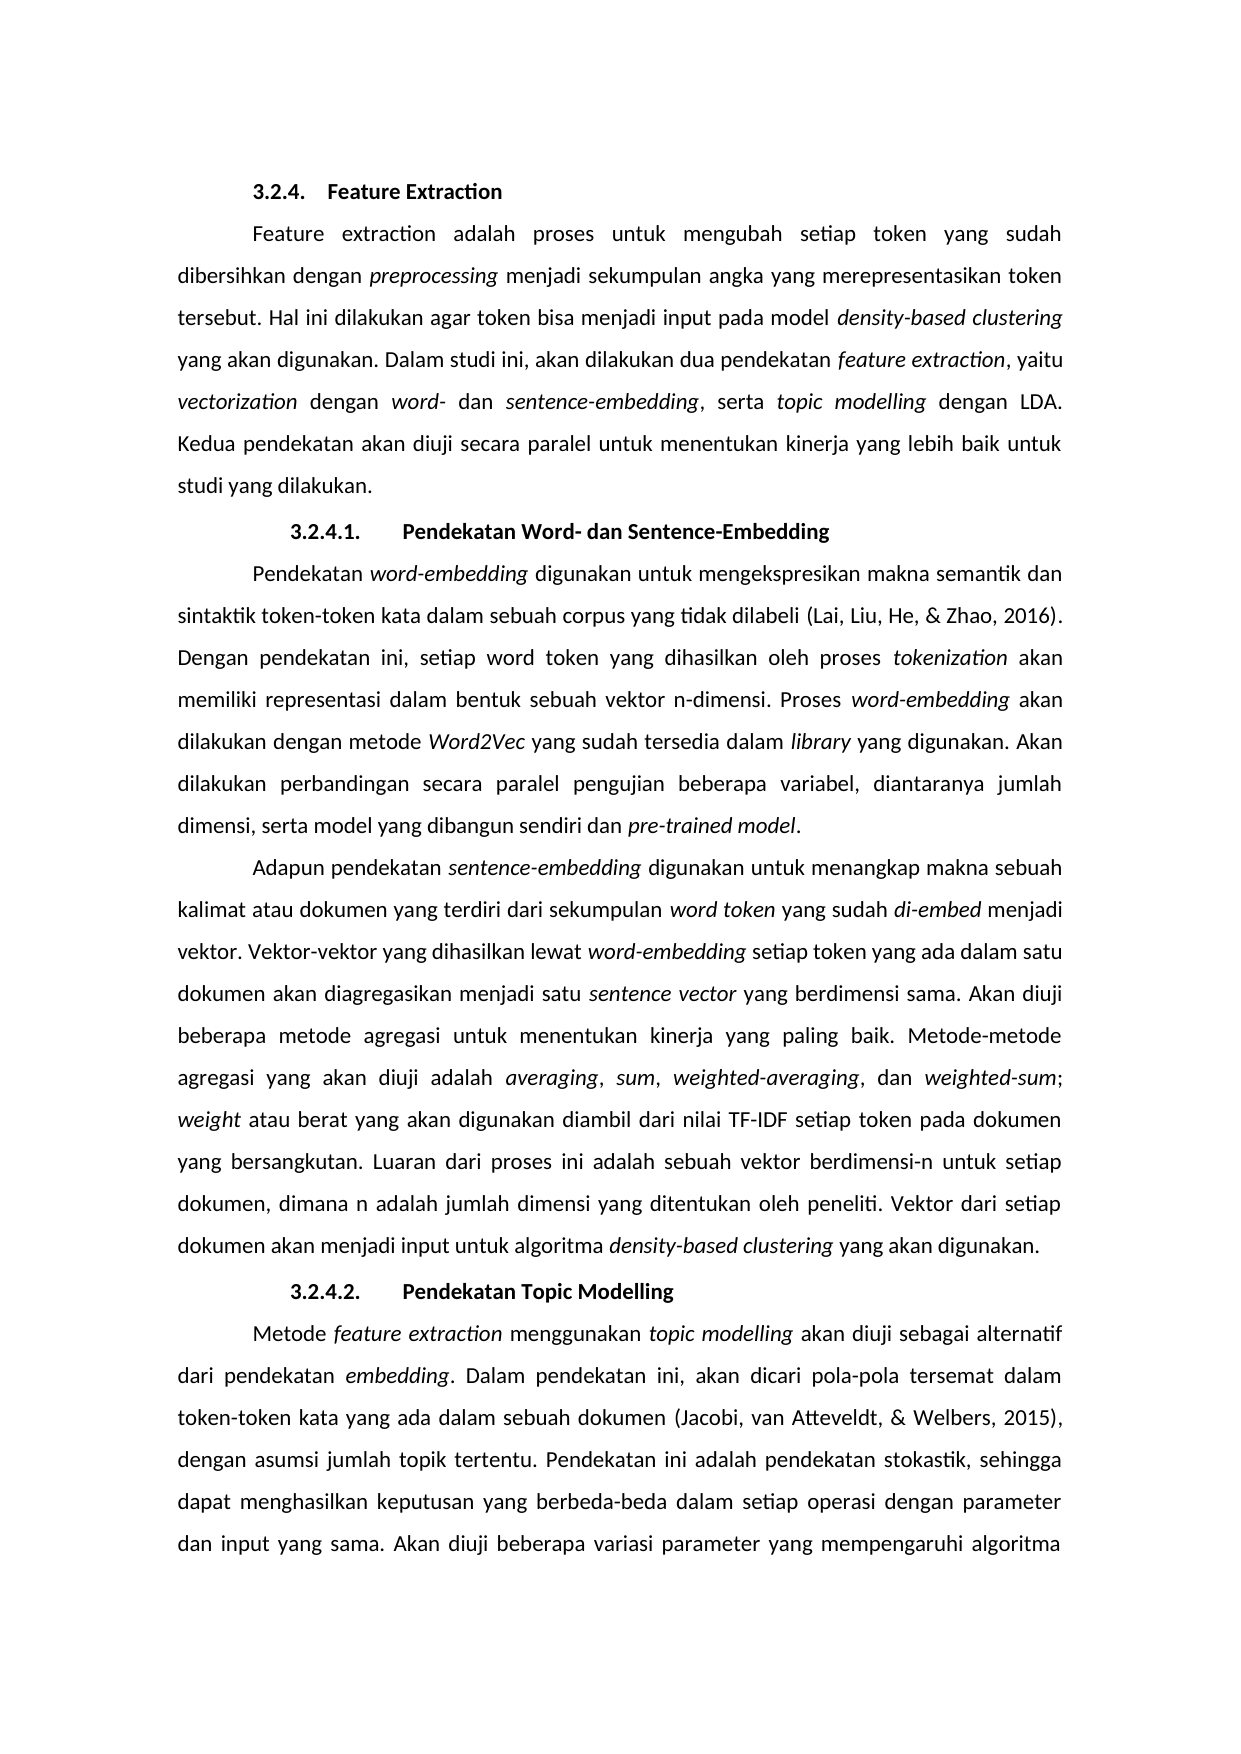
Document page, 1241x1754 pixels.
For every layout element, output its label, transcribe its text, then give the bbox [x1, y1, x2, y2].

subtitle Pendekatan Topic Modelling [290, 1277, 1063, 1305]
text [177, 1319, 1063, 1557]
subtitle Feature Extraction [252, 177, 1063, 205]
text Adapun pendekatan sentence-embedding digunakan untuk menangkap makna sebuah kalimat atau dokumen yang terdiri dari sekumpulan word token yang sudah di-embed menjadi vektor. Vektor-vektor yang dihasilkan lewat word-embedding setiap token yang ada dalam satu dokumen akan diagregasikan menjadi satu sentence vector yang berdimensi sama. Akan diuji beberapa metode agregasi untuk menentukan kinerja yang paling baik. Metode-metode agregasi yang akan diuji adalah averaging, sum, weighted-averaging, dan weighted-sum; weight atau berat yang akan digunakan diambil dari nilai TF-IDF setiap token pada dokumen yang bersangkutan. Luaran dari proses ini adalah sebuah vektor berdimensi-n untuk setiap dokumen, dimana n adalah jumlah dimensi yang ditentukan oleh peneliti. Vektor dari setiap dokumen akan menjadi input untuk algoritma density-based clustering yang akan digunakan. [177, 853, 1063, 1259]
text Pendekatan word-embedding digunakan untuk mengekspresikan makna semantik dan sintaktik token-token kata dalam sebuah corpus yang tidak dilabeli . Dengan pendekatan ini, setiap word token yang dihasilkan oleh proses tokenization akan memiliki representasi dalam bentuk sebuah vektor n-dimensi. Proses word-embedding akan dilakukan dengan metode Word2Vec yang sudah tersedia dalam library yang digunakan. Akan dilakukan perbandingan secara paralel pengujian beberapa variabel, diantaranya jumlah dimensi, serta model yang dibangun sendiri dan pre-trained model. [177, 559, 1063, 839]
subtitle Pendekatan Word- dan Sentence-Embedding [290, 517, 1063, 545]
text Feature extraction adalah proses untuk mengubah setiap token yang sudah dibersihkan dengan preprocessing menjadi sekumpulan angka yang merepresentasikan token tersebut. Hal ini dilakukan agar token bisa menjadi input pada model density-based clustering yang akan digunakan. Dalam studi ini, akan dilakukan dua pendekatan feature extraction, yaitu vectorization dengan word- dan sentence-embedding, serta topic modelling dengan LDA. Kedua pendekatan akan diuji secara paralel untuk menentukan kinerja yang lebih baik untuk studi yang dilakukan. [177, 219, 1063, 499]
